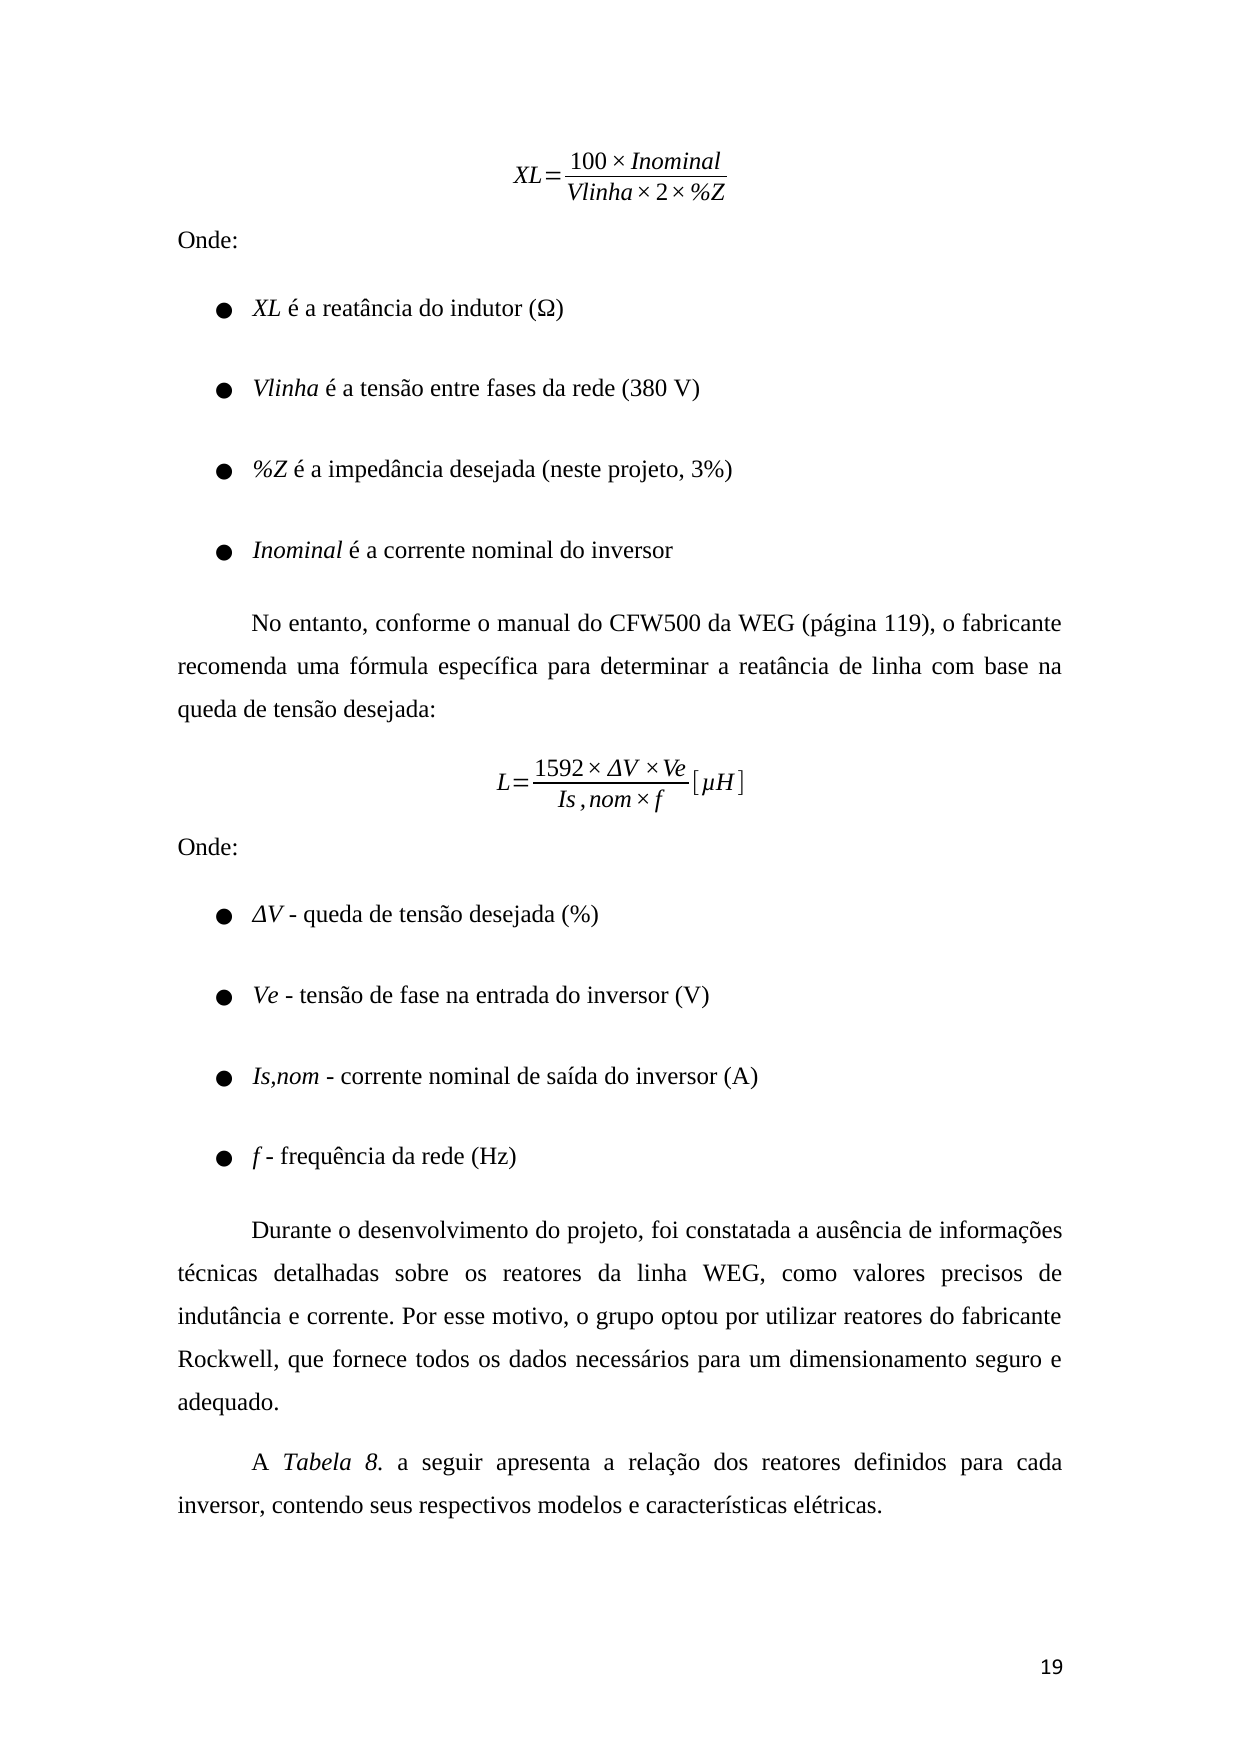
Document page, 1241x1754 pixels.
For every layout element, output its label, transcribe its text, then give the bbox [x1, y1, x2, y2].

list Ve - tensão de fase na entrada do inversor (V) [215, 972, 1063, 1015]
text Durante o desenvolvimento do projeto, foi constatada a ausência de informações técnicas detalhadas sobre os reatores da linha WEG, como valores precisos de indutância e corrente. Por esse motivo, o grupo optou por utilizar reatores do fabricante Rockwell, que fornece todos os dados necessários para um dimensionamento seguro e adequado. [177, 1215, 1063, 1416]
list ΔV - queda de tensão desejada (%) [215, 892, 1063, 934]
list Is,nom - corrente nominal de saída do inversor (A) [215, 1053, 1063, 1096]
text No entanto, conforme o manual do CFW500 da WEG (página 119), o fabricante recomenda uma fórmula específica para determinar a reatância de linha com base na queda de tensão desejada: [177, 608, 1063, 723]
list f - frequência da rede (Hz) [215, 1134, 1063, 1177]
list XL​ é a reatância do indutor (Ω) [215, 285, 1063, 328]
list Vlinha é a tensão entre fases da rede (380 V) [215, 366, 1063, 409]
text A Tabela 8. a seguir apresenta a relação dos reatores definidos para cada inversor, contendo seus respectivos modelos e características elétricas. [177, 1447, 1063, 1519]
list %Z é a impedância desejada (neste projeto, 3%) [215, 447, 1063, 489]
text Onde: [177, 225, 1063, 254]
text Onde: [177, 832, 1063, 861]
list Inominal ​é a corrente nominal do inversor [215, 527, 1063, 570]
